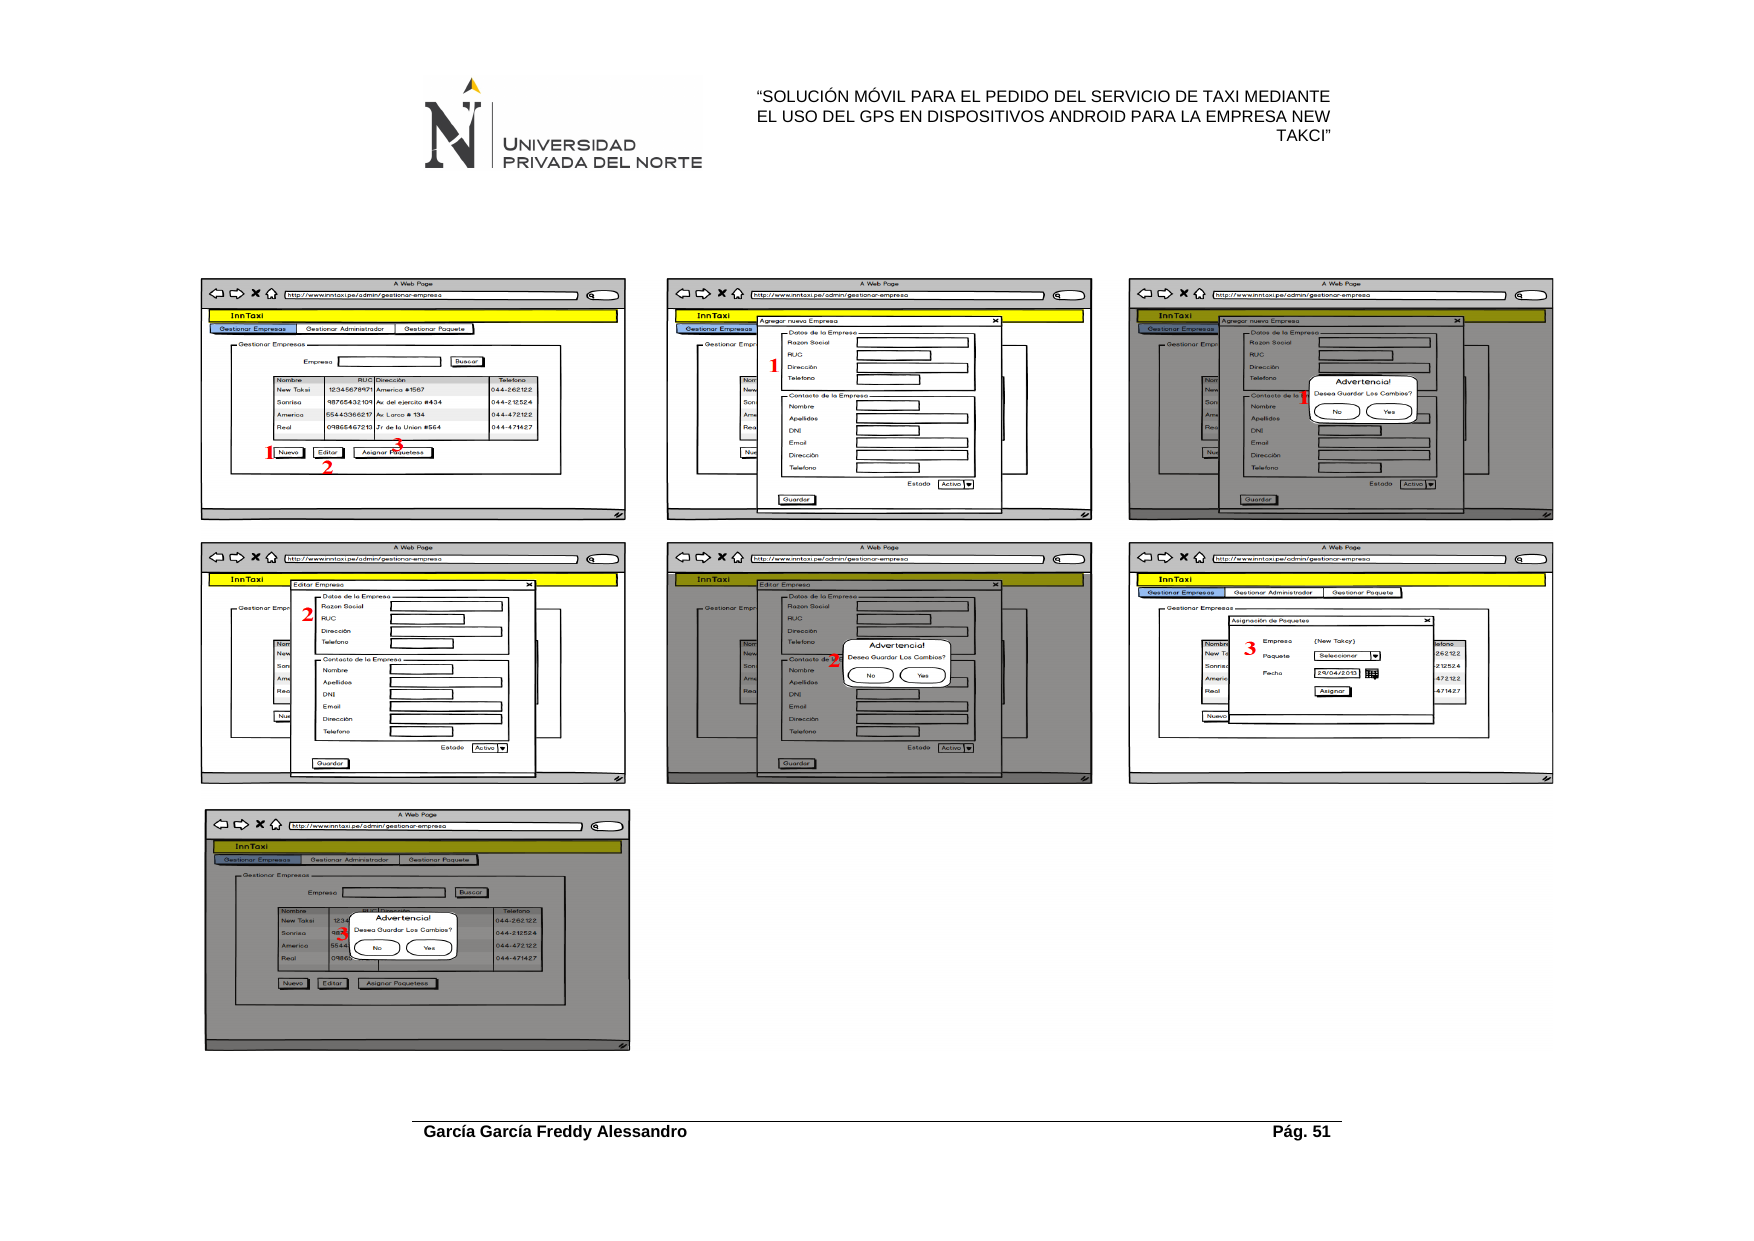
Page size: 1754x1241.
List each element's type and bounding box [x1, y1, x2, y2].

picture [200, 278, 1554, 1051]
picture [423, 75, 704, 171]
